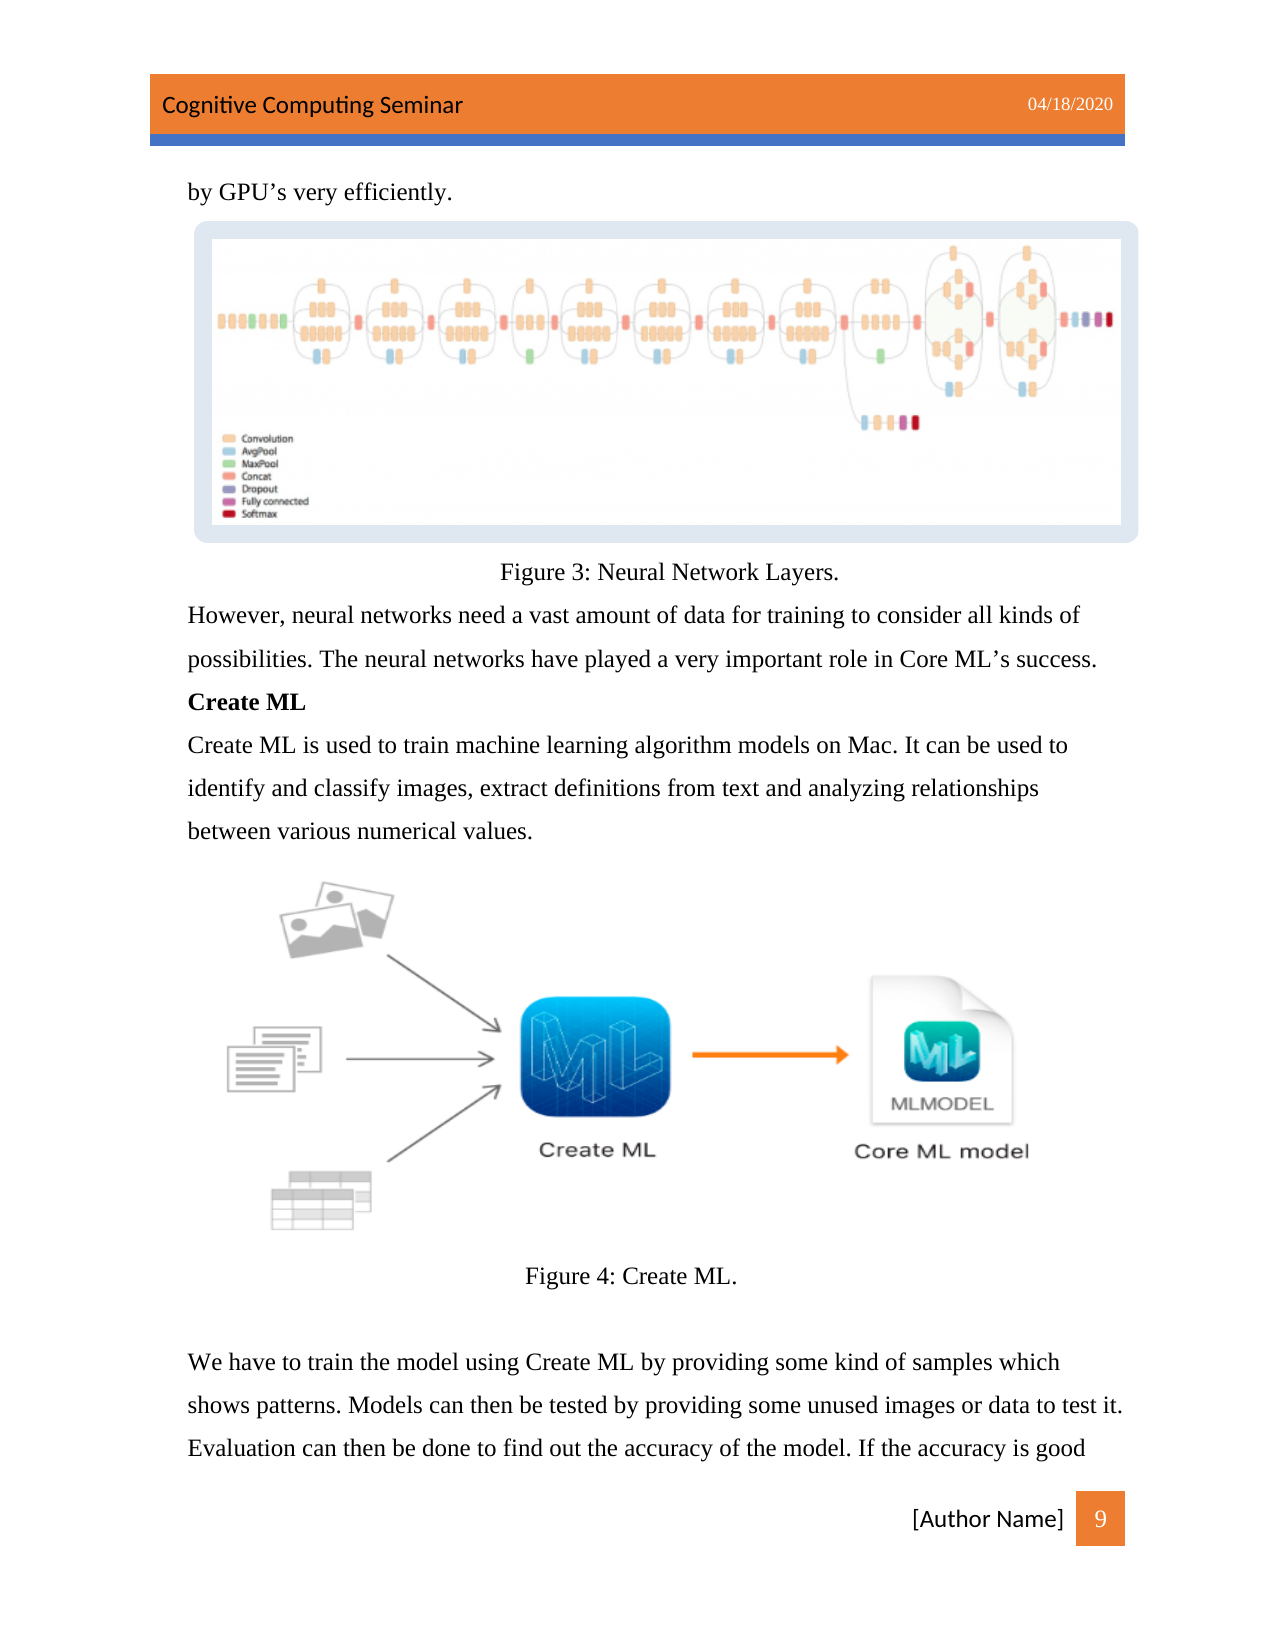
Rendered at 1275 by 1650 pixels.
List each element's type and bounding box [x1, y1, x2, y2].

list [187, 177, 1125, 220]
picture [187, 220, 1139, 544]
picture [187, 860, 1073, 1247]
list [187, 544, 1125, 1462]
